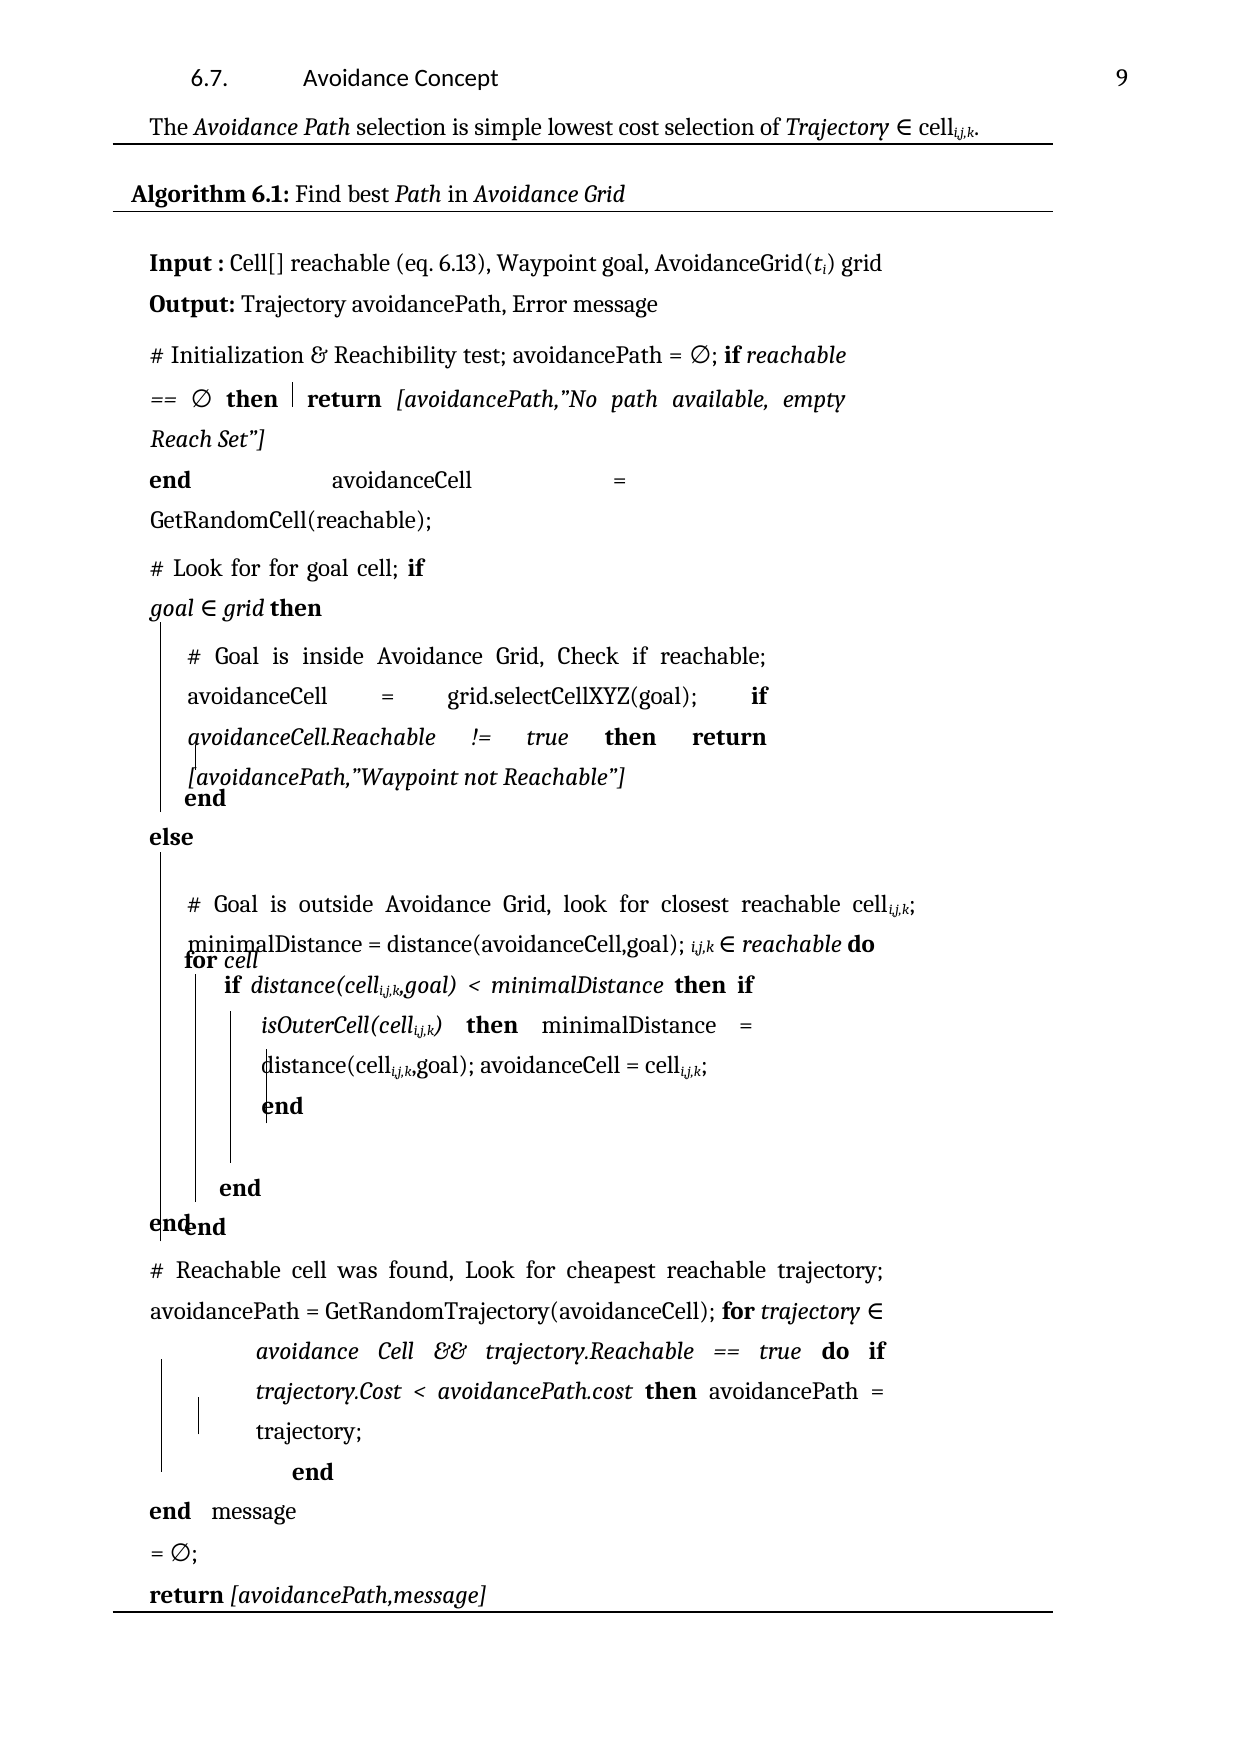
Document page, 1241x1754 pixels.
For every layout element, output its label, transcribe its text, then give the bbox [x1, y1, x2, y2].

text end message = ∅; [149, 1497, 296, 1568]
text # Look for for goal cell; if goal ∈ grid then [149, 554, 423, 623]
text # Goal is inside Avoidance Grid, Check if reachable; avoidanceCell = grid.selectCellXYZ(goal); if avoidanceCell.Reachable != true then return [avoidancePath,”Waypoint not Reachable”] [186, 642, 767, 791]
text Input : Cell[] reachable (eq. 6.13), Waypoint goal, AvoidanceGrid(ti) grid [149, 249, 1052, 278]
text if distance(celli,j,k,goal) < minimalDistance then if isOuterCell(celli,j,k) then minimalDistance = distance(celli,j,k,goal); avoidanceCell = celli,j,k; [224, 971, 753, 1080]
text end [261, 1092, 1053, 1120]
text # Reachable cell was found, Look for cheapest reachable trajectory; avoidancePath = GetRandomTrajectory(avoidanceCell); for trajectory ∈ avoidance Cell && trajectory.Reachable == true do if trajectory.Cost < avoidancePath.cost then avoidancePath = trajectory; [149, 1256, 884, 1446]
text Algorithm 6.1: Find best Path in Avoidance Grid [131, 180, 1052, 209]
text return [avoidancePath,message] [149, 1581, 1052, 1609]
text The Avoidance Path selection is simple lowest cost selection of Trajectory ∈ celli,j,k. [149, 112, 1052, 141]
text Output: Trajectory avoidancePath, Error message [149, 290, 1052, 319]
text # Initialization & Reachibility test; avoidancePath = ∅; if reachable == ∅ then return [avoidancePath,”No path available, empty Reach Set”] [149, 339, 848, 454]
text # Goal is outside Avoidance Grid, look for closest reachable celli,j,k; minimalDistance = distance(avoidanceCell,goal); i,j,k ∈ reachable do [186, 890, 915, 959]
text end [186, 1458, 1053, 1487]
text end avoidanceCell = GetRandomCell(reachable); [149, 466, 627, 535]
text end [149, 1209, 1053, 1238]
